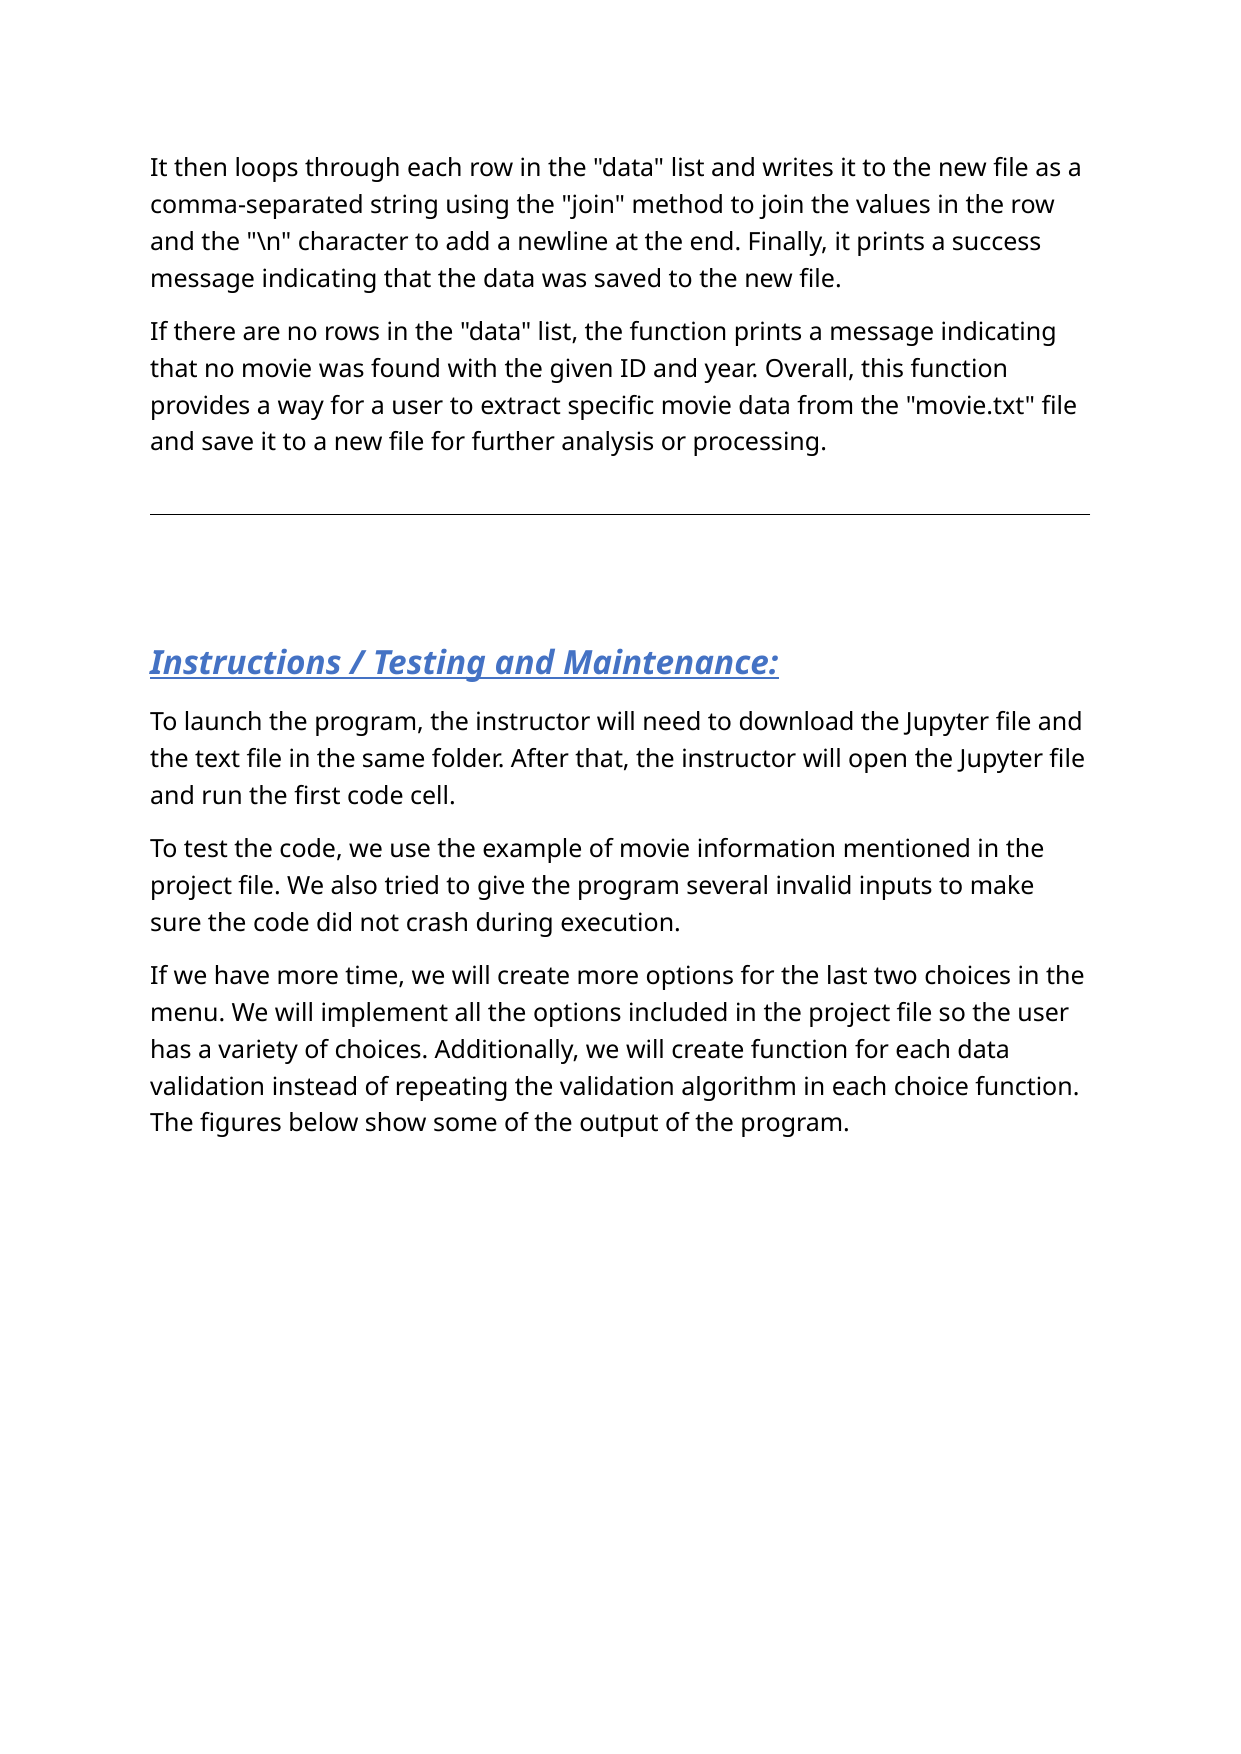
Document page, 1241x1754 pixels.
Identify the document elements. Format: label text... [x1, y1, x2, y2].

text To test the code, we use the example of movie information mentioned in the project file. We also tried to give the program several invalid inputs to make sure the code did not crash during execution. [150, 831, 1090, 939]
text To launch the program, the instructor will need to download the Jupyter file and the text file in the same folder. After that, the instructor will open the Jupyter file and run the first code cell. [150, 704, 1090, 812]
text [150, 150, 1090, 294]
text If we have more time, we will create more options for the last two choices in the menu. We will implement all the options included in the project file so the user has a variety of choices. Additionally, we will create function for each data validation instead of repeating the validation algorithm in each choice function. The figures below show some of the output of the program. [150, 958, 1090, 1139]
text Instructions / Testing and Maintenance: [150, 638, 1090, 684]
text If there are no rows in the "data" list, the function prints a message indicating that no movie was found with the given ID and year. Overall, this function provides a way for a user to extract specific movie data from the "movie.txt" file and save it to a new file for further analysis or processing. [150, 314, 1090, 458]
